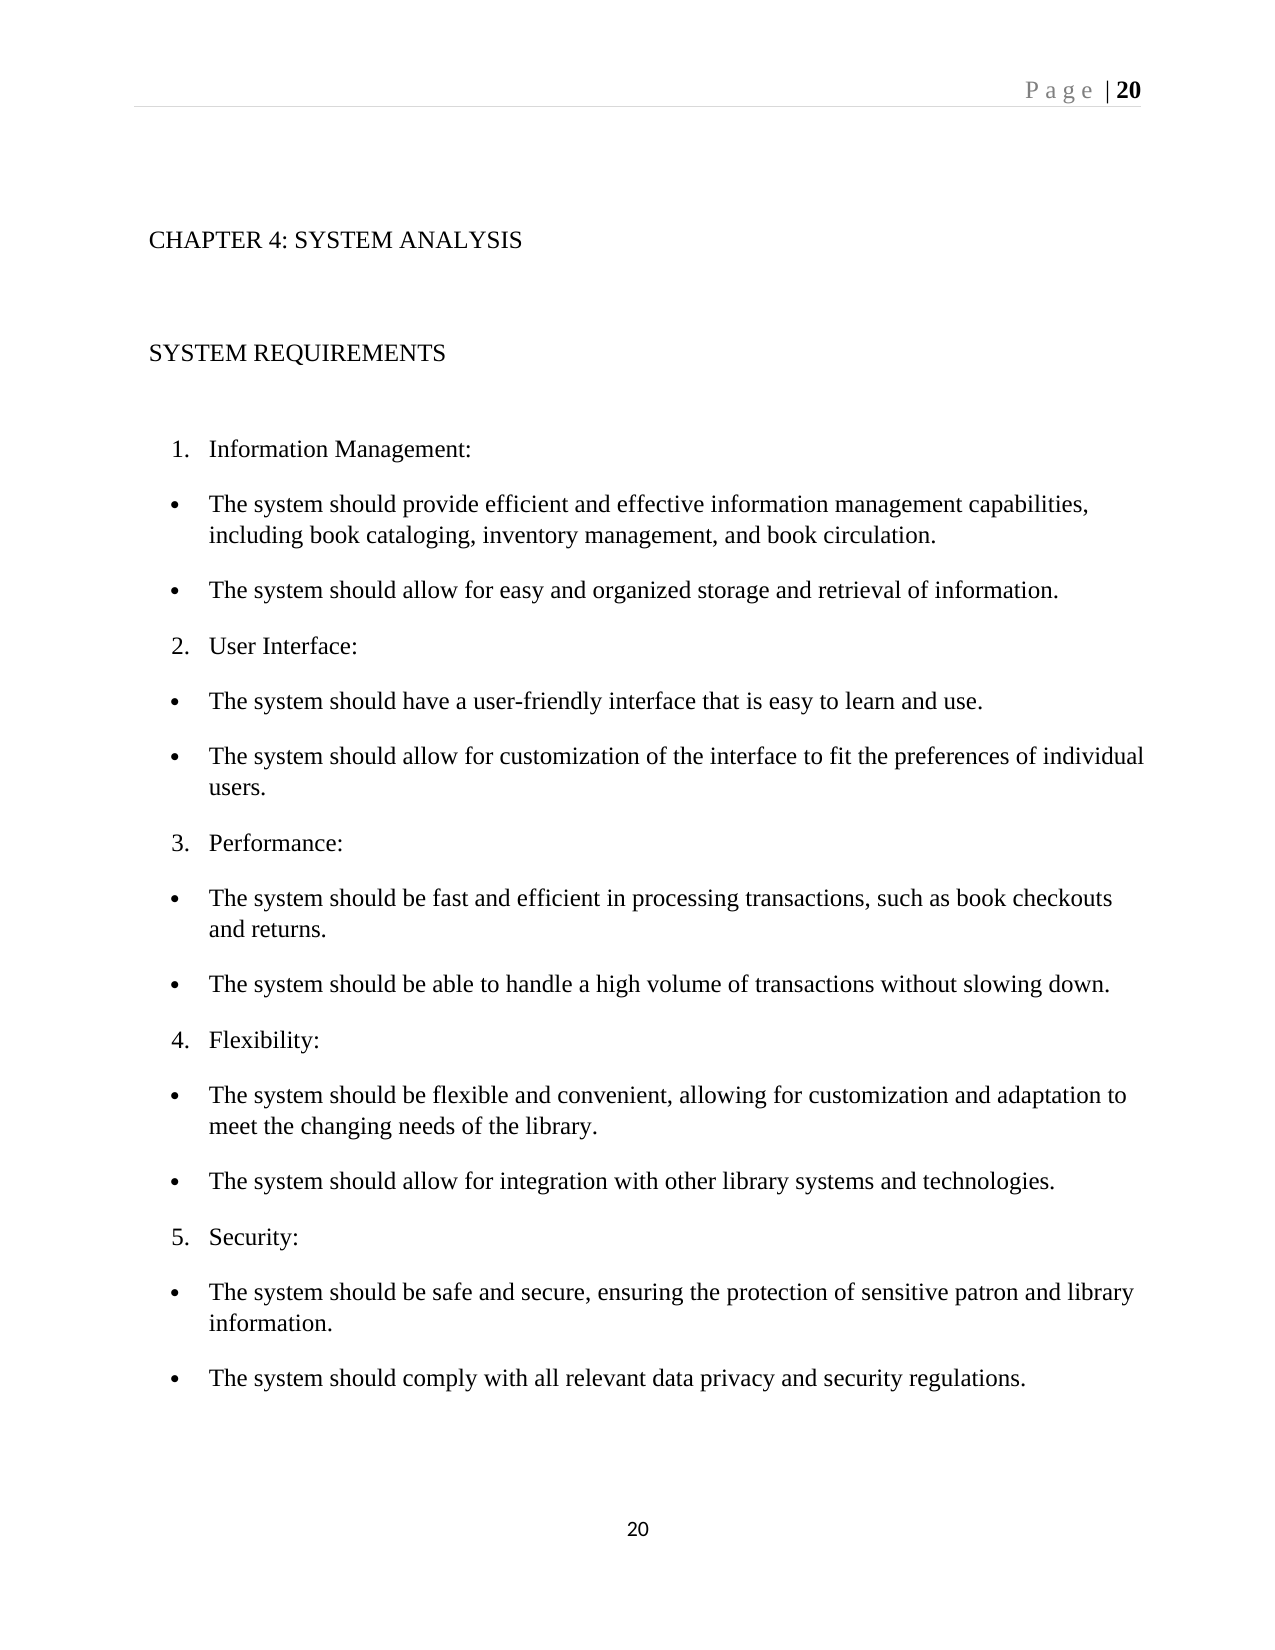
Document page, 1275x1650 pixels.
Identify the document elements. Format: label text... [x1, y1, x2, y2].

list The system should provide efficient and effective information management capabilities, including book cataloging, inventory management, and book circulation. [171, 489, 1151, 549]
list The system should comply with all relevant data privacy and security regulations. [171, 1363, 1151, 1392]
list The system should allow for integration with other library systems and technologies. [171, 1166, 1151, 1195]
list The system should allow for customization of the interface to fit the preferences of individual users. [171, 741, 1151, 801]
list The system should have a user-friendly interface that is easy to learn and use. [171, 686, 1151, 715]
list Performance: [171, 828, 1151, 856]
list Flexibility: [171, 1025, 1151, 1053]
list The system should be safe and secure, ensuring the protection of sensitive patron and library information. [171, 1277, 1151, 1337]
list Security: [171, 1222, 1151, 1250]
subtitle SYSTEM REQUIREMENTS [148, 338, 1126, 367]
list The system should be flexible and convenient, allowing for customization and adaptation to meet the changing needs of the library. [171, 1080, 1151, 1140]
list User Interface: [171, 631, 1151, 659]
subtitle CHAPTER 4: SYSTEM ANALYSIS [148, 225, 1126, 254]
list The system should allow for easy and organized storage and retrieval of information. [171, 575, 1151, 604]
list Information Management: [171, 434, 1151, 462]
list The system should be able to handle a high volume of transactions without slowing down. [171, 969, 1151, 998]
list The system should be fast and efficient in processing transactions, such as book checkouts and returns. [171, 883, 1151, 943]
